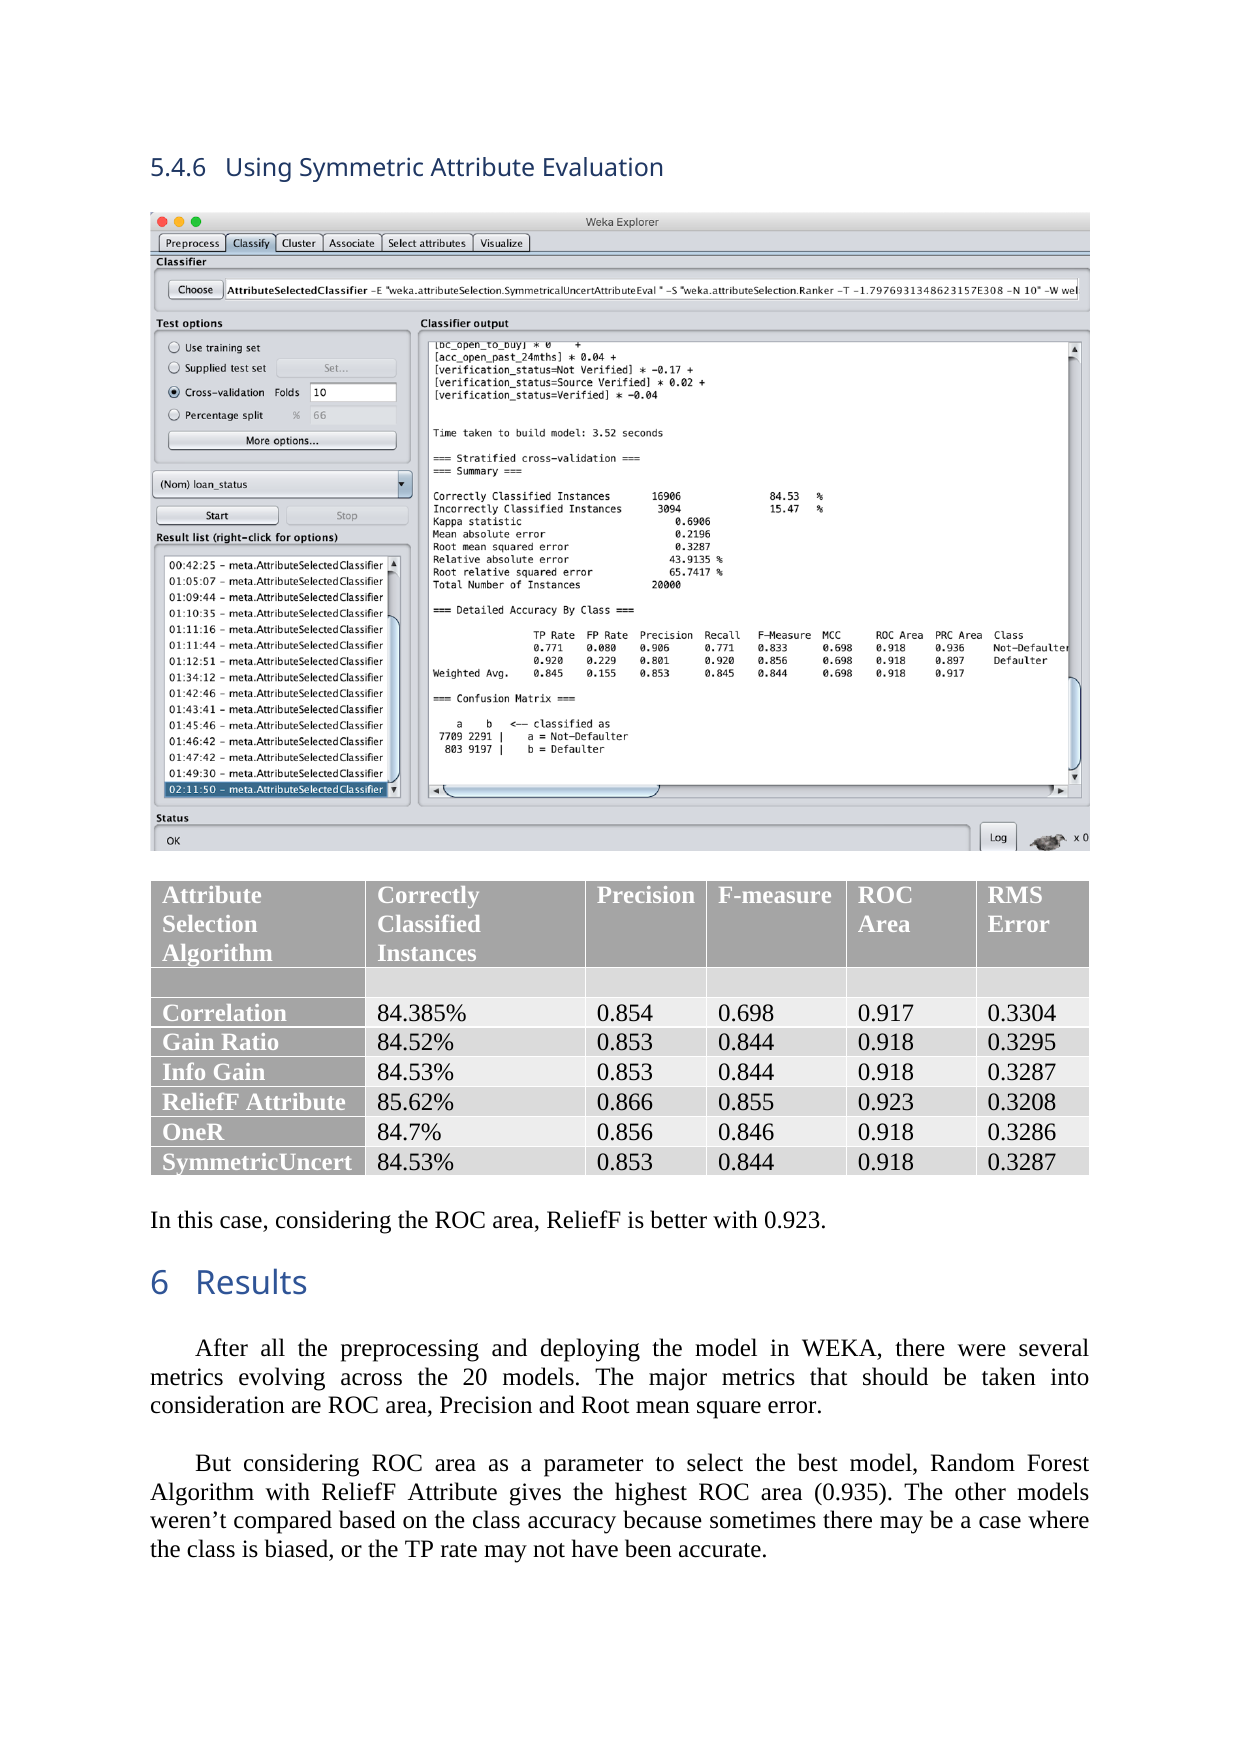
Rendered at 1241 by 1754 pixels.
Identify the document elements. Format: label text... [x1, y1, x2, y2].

text But considering ROC area as a parameter to select the best model, Random Forest Algorithm with ReliefF Attribute gives the highest ROC area (0.935). The other models weren’t compared based on the class accuracy because sometimes there may be a case where the class is biased, or the TP rate may not have been accurate. [150, 1448, 1090, 1563]
table_cell [977, 968, 1089, 997]
table_cell 0.855 [707, 1087, 846, 1116]
text In this case, considering the ROC area, ReliefF is better with 0.923. [150, 1205, 1090, 1234]
table_header Correctly Classified Instances [366, 881, 585, 967]
table_cell 0.698 [707, 998, 846, 1026]
table_cell 0.844 [707, 1147, 846, 1175]
subtitle Results [150, 1259, 1090, 1304]
table_cell [707, 968, 846, 997]
table_header ROC Area [847, 881, 976, 967]
picture [150, 212, 1090, 851]
table_cell 0.3286 [977, 1117, 1089, 1146]
table_cell 84.53% [366, 1147, 585, 1175]
table_cell 85.62% [366, 1087, 585, 1116]
table_cell 0.854 [586, 998, 706, 1026]
table_cell 0.853 [586, 1028, 706, 1056]
table_cell SymmetricUncert [151, 1147, 365, 1175]
table_cell Correlation [151, 998, 365, 1026]
table_cell 0.3208 [977, 1087, 1089, 1116]
table_cell 0.844 [707, 1028, 846, 1056]
table_cell [151, 968, 365, 997]
table_cell 0.918 [847, 1057, 976, 1086]
table_cell 0.3287 [977, 1147, 1089, 1175]
table_cell 0.917 [847, 998, 976, 1026]
table_cell 0.3287 [977, 1057, 1089, 1086]
table_header F-measure [707, 881, 846, 967]
table_cell Info Gain [151, 1057, 365, 1086]
table_cell 0.856 [586, 1117, 706, 1146]
table_cell 84.7% [366, 1117, 585, 1146]
table_cell Gain Ratio [151, 1028, 365, 1056]
text After all the preprocessing and deploying the model in WEKA, there were several metrics evolving across the 20 models. The major metrics that should be taken into consideration are ROC area, Precision and Root mean square error. [150, 1333, 1090, 1419]
table_cell 0.853 [586, 1057, 706, 1086]
table_header Precision [586, 881, 706, 967]
table_cell 0.3304 [977, 998, 1089, 1026]
table_cell 0.844 [707, 1057, 846, 1086]
table_cell 84.385% [366, 998, 585, 1026]
table_cell [586, 968, 706, 997]
table_cell 0.853 [586, 1147, 706, 1175]
table_cell 0.923 [847, 1087, 976, 1116]
table_cell 0.846 [707, 1117, 846, 1146]
table_header RMS Error [977, 881, 1089, 967]
table_cell 0.866 [586, 1087, 706, 1116]
table_cell [366, 968, 585, 997]
table_cell 0.918 [847, 1117, 976, 1146]
table_header Attribute Selection Algorithm [151, 881, 365, 967]
table_cell OneR [151, 1117, 365, 1146]
table_cell 84.53% [366, 1057, 585, 1086]
table_cell ReliefF Attribute [151, 1087, 365, 1116]
table_cell 0.918 [847, 1147, 976, 1175]
subtitle Using Symmetric Attribute Evaluation [150, 150, 1090, 184]
table_cell 0.3295 [977, 1028, 1089, 1056]
table_cell 84.52% [366, 1028, 585, 1056]
table_cell 0.918 [847, 1028, 976, 1056]
table_cell [847, 968, 976, 997]
